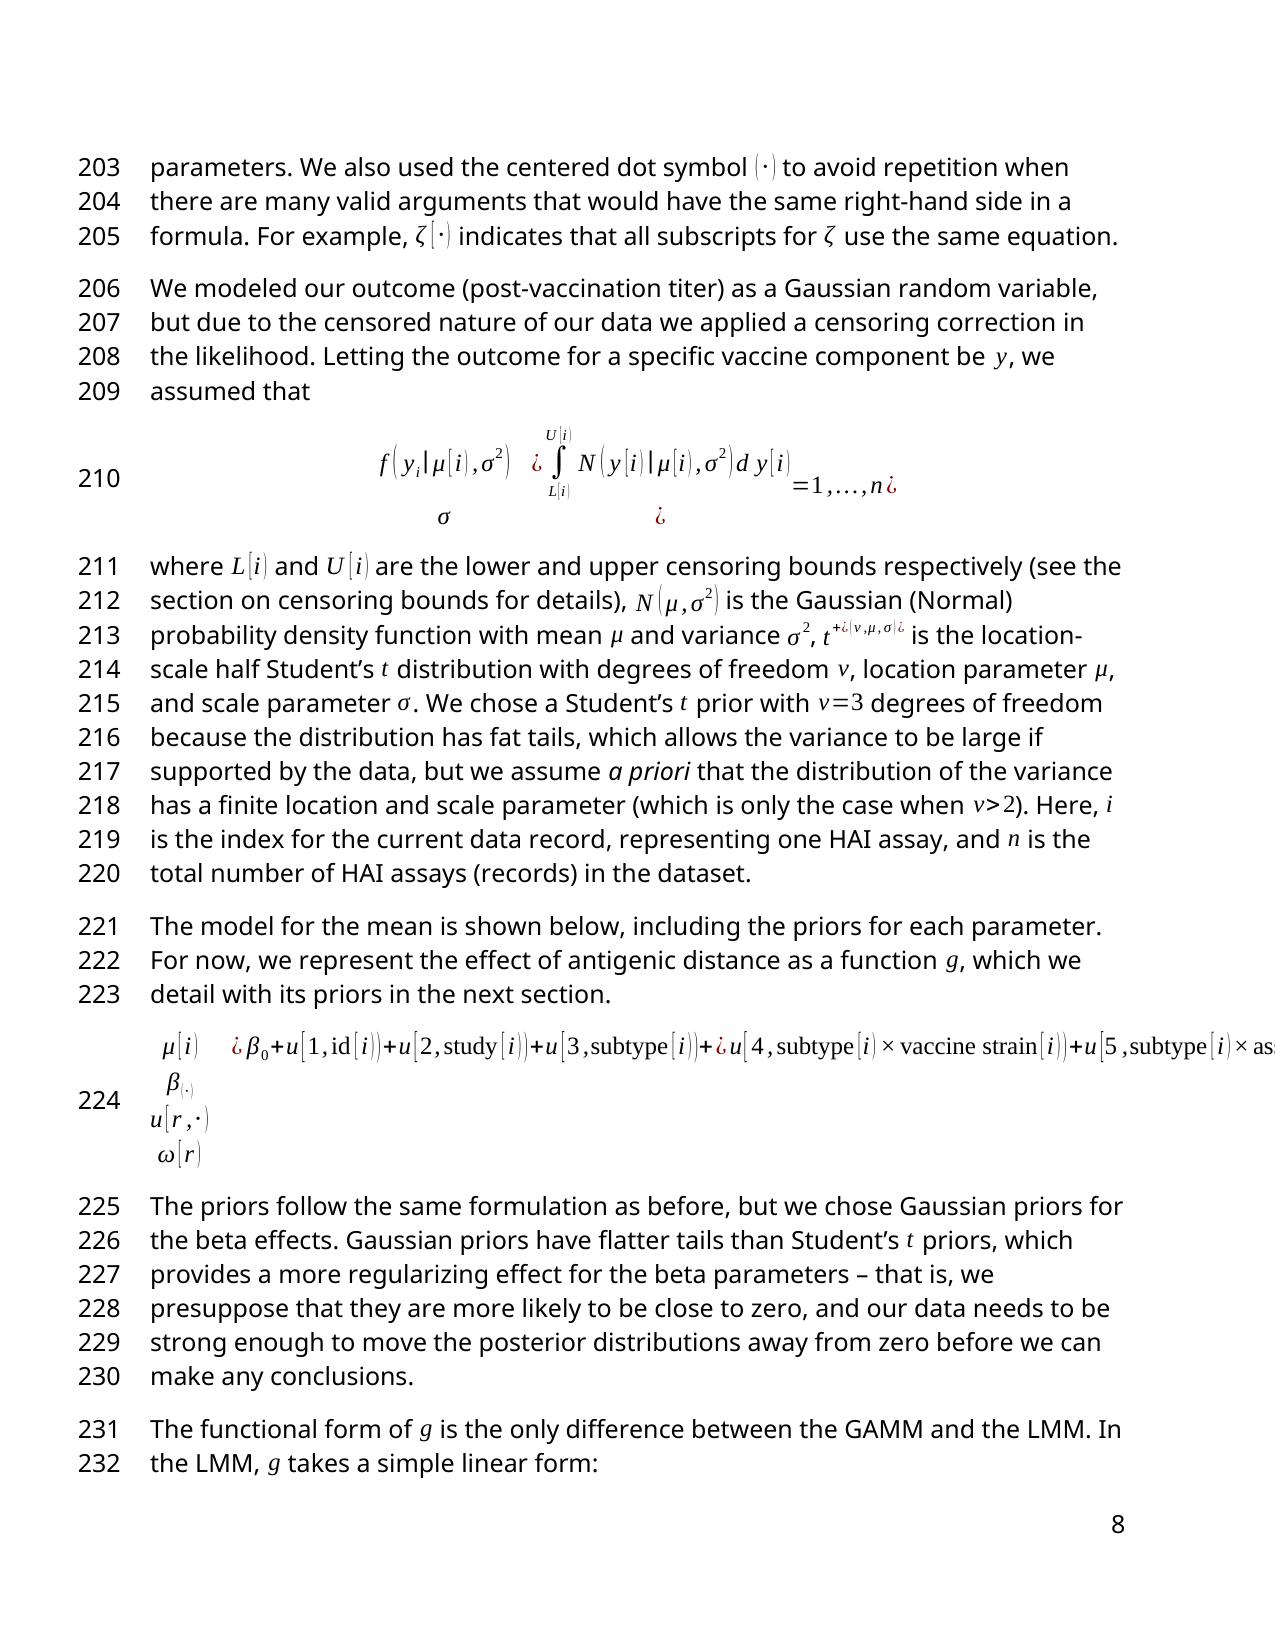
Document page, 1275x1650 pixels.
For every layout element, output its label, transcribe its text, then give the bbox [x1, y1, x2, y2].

text where and are the lower and upper censoring bounds respectively (see the section on censoring bounds for details), is the Gaussian (Normal) probability density function with mean and variance , is the location-scale half Student’s distribution with degrees of freedom , location parameter , and scale parameter . We chose a Student’s prior with degrees of freedom because the distribution has fat tails, which allows the variance to be large if supported by the data, but we assume a priori that the distribution of the variance has a finite location and scale parameter (which is only the case when ). Here, is the index for the current data record, representing one HAI assay, and is the total number of HAI assays (records) in the dataset. [150, 549, 1125, 890]
text We modeled our outcome (post-vaccination titer) as a Gaussian random variable, but due to the censored nature of our data we applied a censoring correction in the likelihood. Letting the outcome for a specific vaccine component be , we assumed that [150, 271, 1125, 407]
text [150, 150, 1125, 252]
text The functional form of is the only difference between the GAMM and the LMM. In the LMM, takes a simple linear form: [150, 1412, 1125, 1480]
text The priors follow the same formulation as before, but we chose Gaussian priors for the beta effects. Gaussian priors have flatter tails than Student’s priors, which provides a more regularizing effect for the beta parameters – that is, we presuppose that they are more likely to be close to zero, and our data needs to be strong enough to move the posterior distributions away from zero before we can make any conclusions. [150, 1188, 1125, 1393]
text The model for the mean is shown below, including the priors for each parameter. For now, we represent the effect of antigenic distance as a function , which we detail with its priors in the next section. [150, 909, 1125, 1011]
